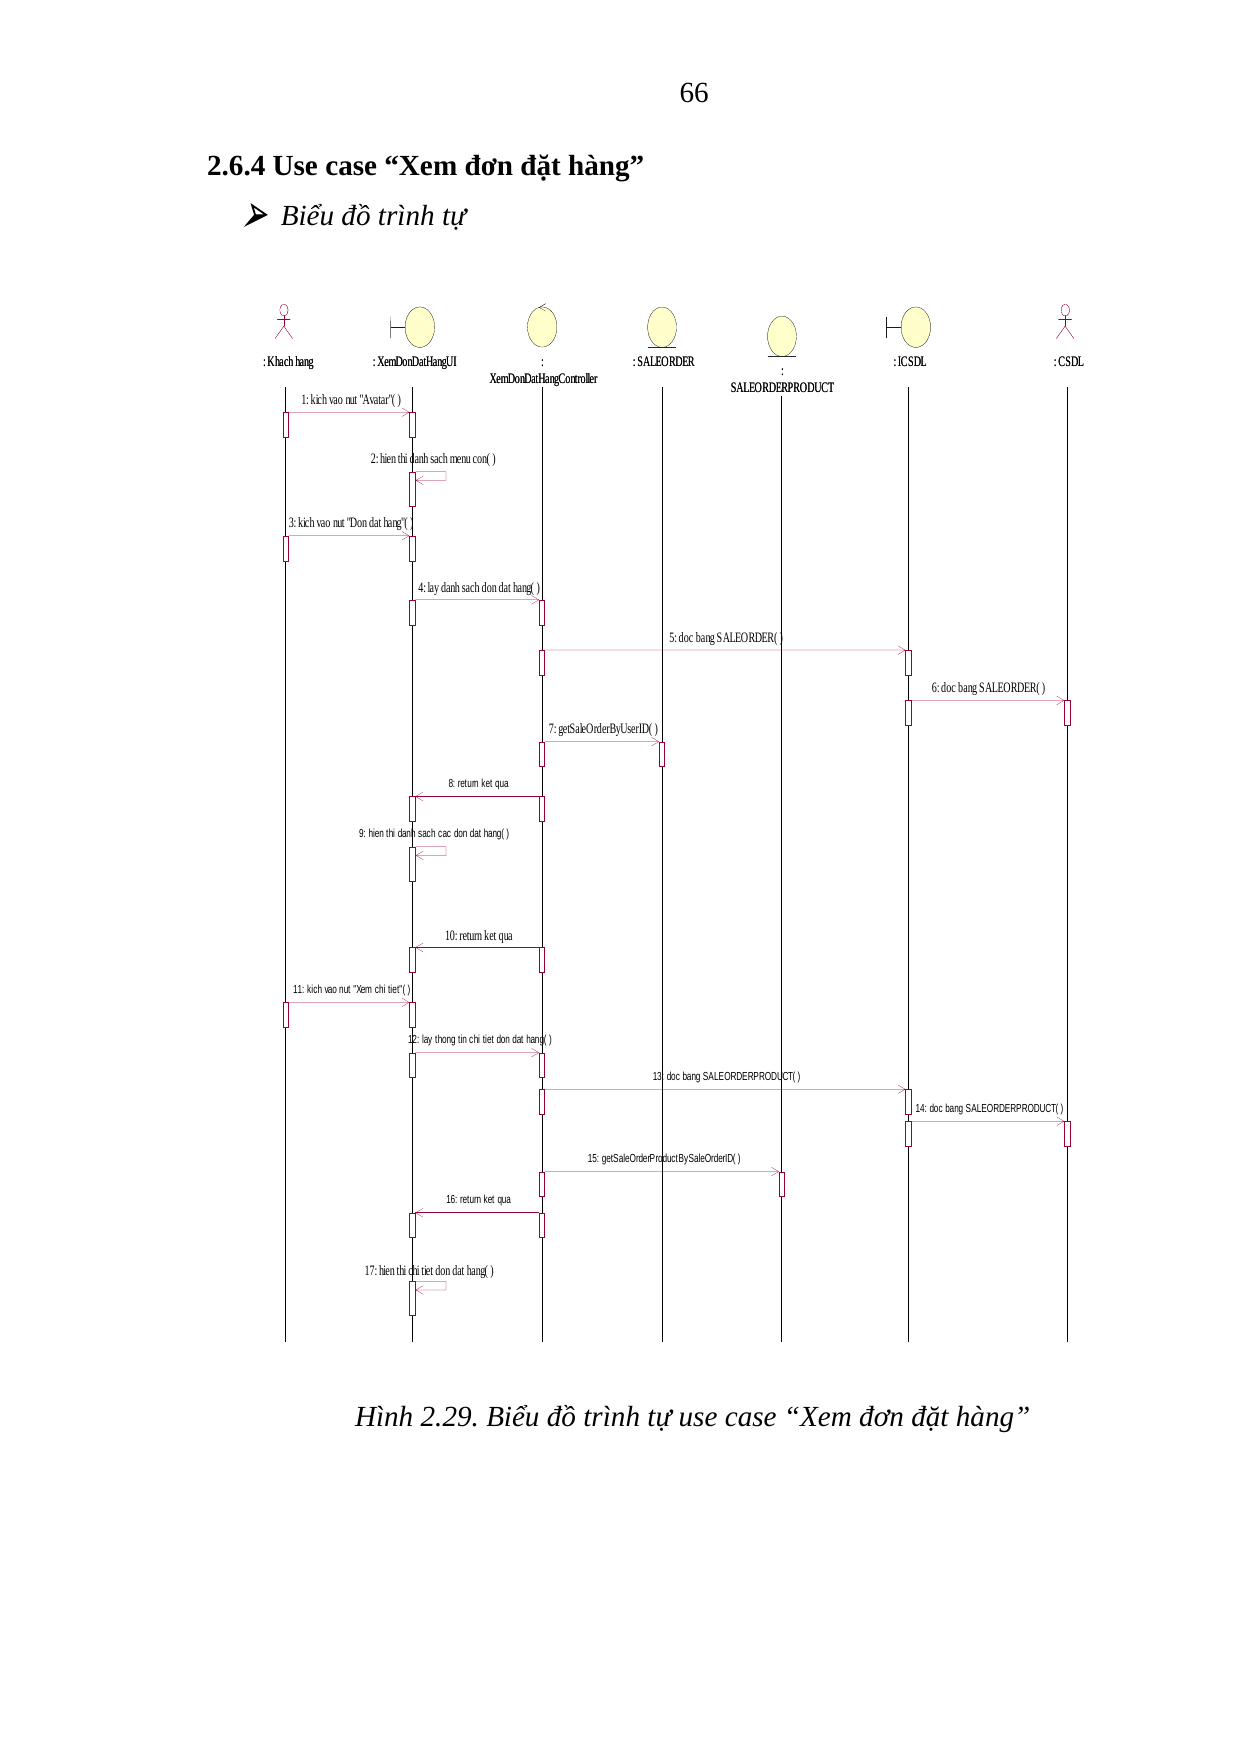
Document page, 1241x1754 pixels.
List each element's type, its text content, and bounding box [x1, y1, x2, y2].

subtitle Use case “Xem đơn đặt hàng” [207, 148, 1122, 181]
list Biểu đồ trình tự [243, 198, 1122, 232]
